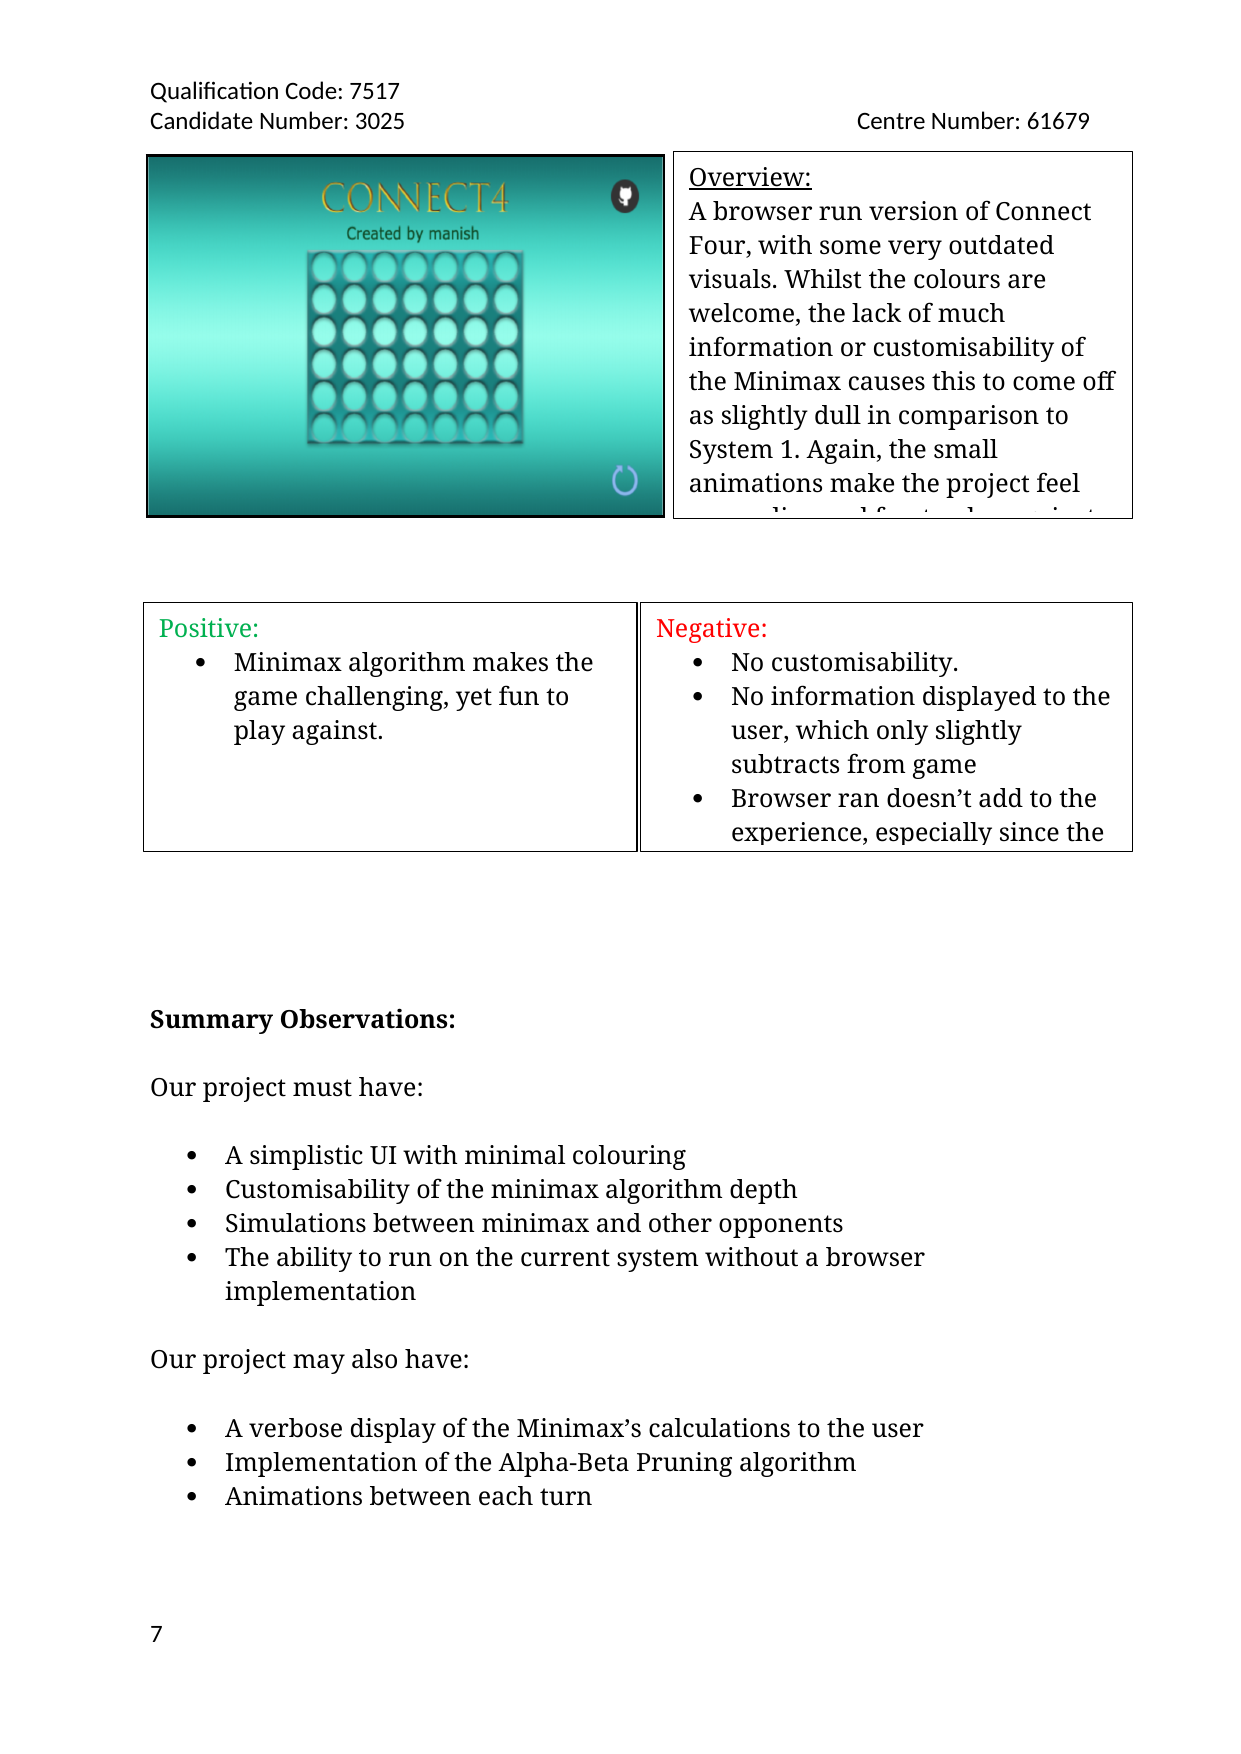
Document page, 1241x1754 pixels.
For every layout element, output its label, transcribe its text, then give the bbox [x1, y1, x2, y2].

list The ability to run on the current system without a browser implementation [187, 1240, 1090, 1308]
list A verbose display of the Minimax’s calculations to the user [187, 1410, 1090, 1444]
text Our project may also have: [150, 1342, 1090, 1376]
list A simplistic UI with minimal colouring [187, 1138, 1090, 1172]
picture [148, 157, 663, 515]
list Animations between each turn [187, 1478, 1090, 1512]
list Customisability of the minimax algorithm depth [187, 1172, 1090, 1206]
text Summary Observations: [150, 1002, 1090, 1036]
text Our project must have: [150, 1070, 1090, 1104]
list Implementation of the Alpha-Beta Pruning algorithm [187, 1444, 1090, 1478]
list Simulations between minimax and other opponents [187, 1206, 1090, 1240]
